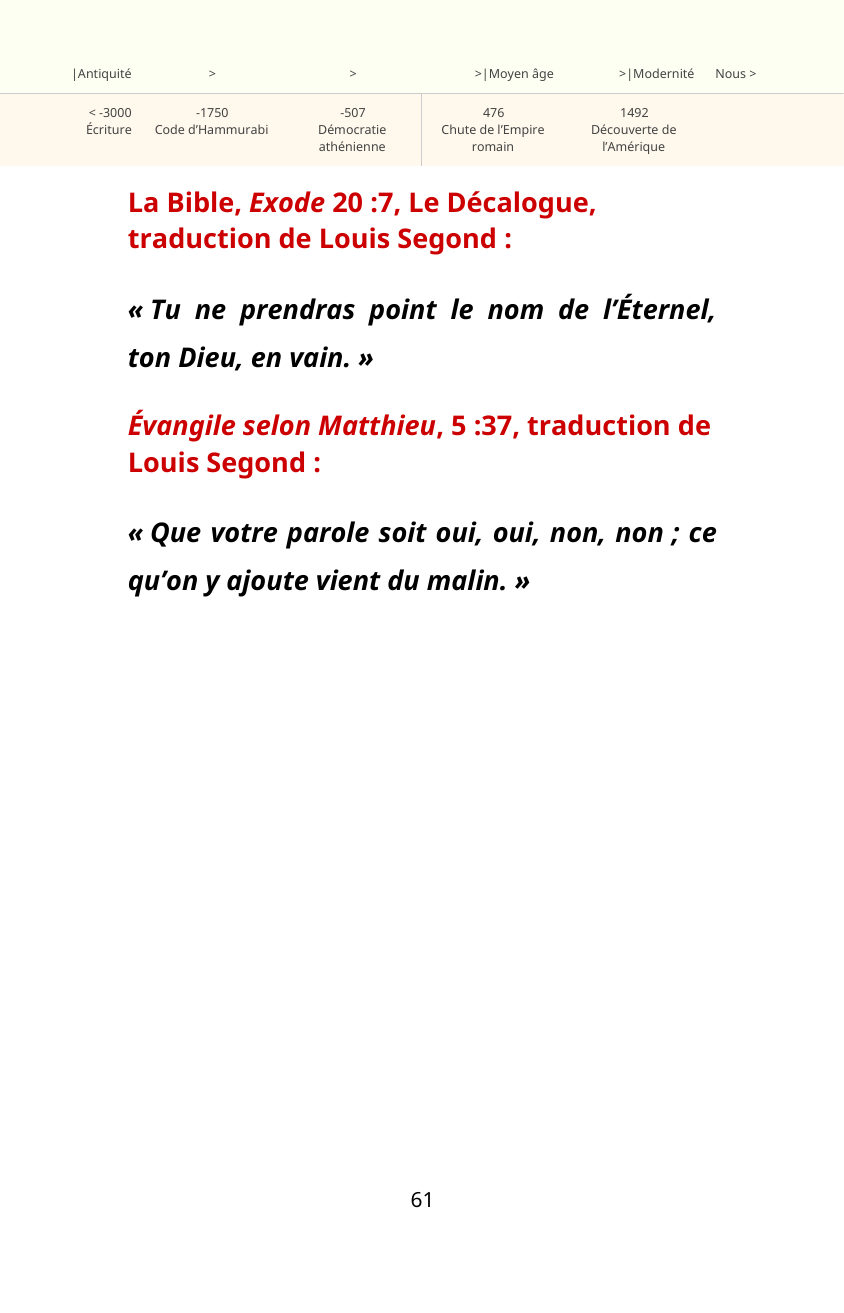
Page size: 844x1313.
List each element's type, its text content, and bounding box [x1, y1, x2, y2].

subtitle « Que votre parole soit oui, oui, non, non ; ce qu’on y ajoute vient du malin. » [128, 514, 717, 599]
subtitle La Bible, Exode 20 :7, Le Décalogue, traduction de Louis Segond : [128, 183, 717, 257]
subtitle « Tu ne prendras point le nom de l’Éternel, ton Dieu, en vain. » [128, 290, 717, 375]
subtitle Évangile selon Matthieu, 5 :37, traduction de Louis Segond : [128, 407, 717, 481]
